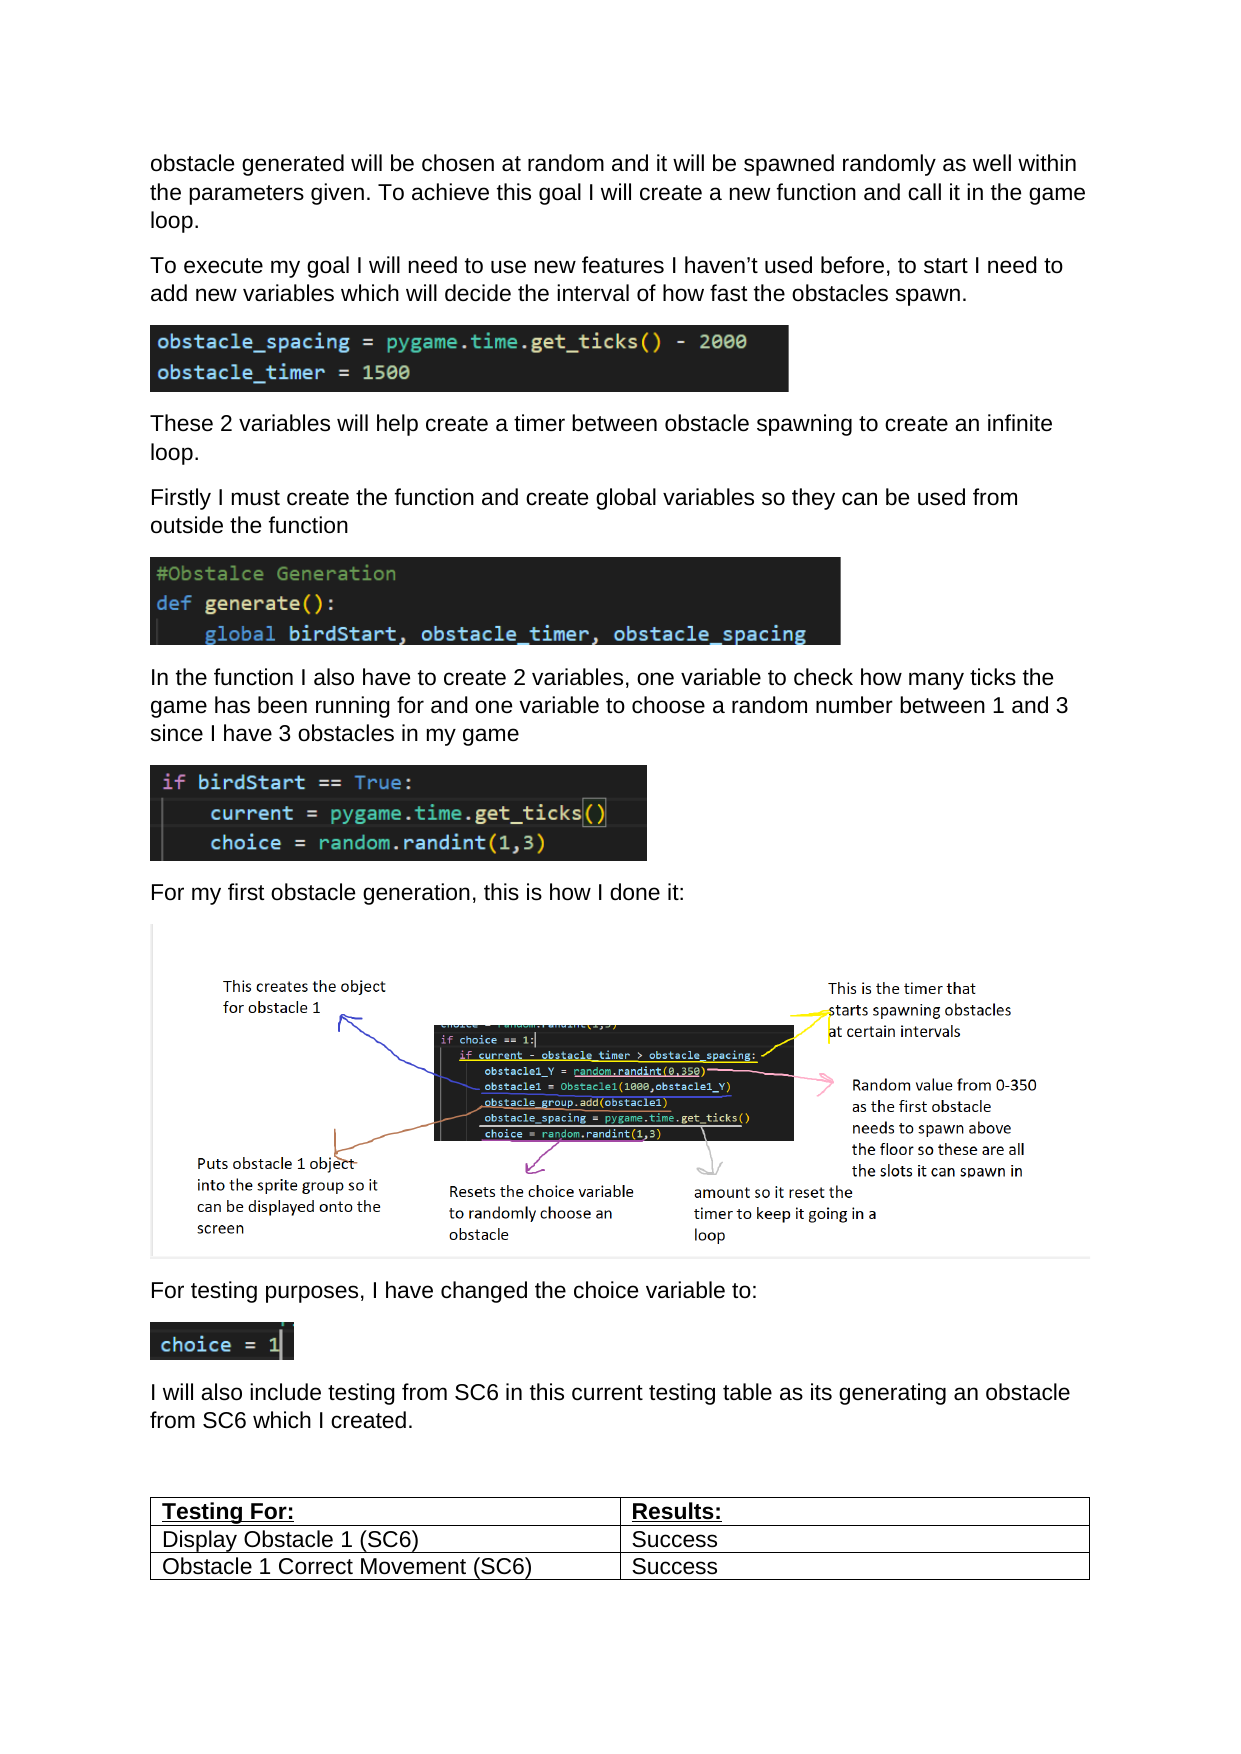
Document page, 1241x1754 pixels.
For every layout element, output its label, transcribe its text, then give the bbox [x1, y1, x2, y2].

text In the function I also have to create 2 variables, one variable to check how many ticks the game has been running for and one variable to choose a random number between 1 and 3 since I have 3 obstacles in my game [150, 663, 1090, 747]
picture [150, 765, 647, 861]
table_cell Obstacle 1 Correct Movement (SC6) [151, 1553, 620, 1579]
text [150, 150, 1090, 233]
table_cell Display Obstacle 1 (SC6) [151, 1526, 620, 1552]
picture [150, 1322, 294, 1360]
text I will also include testing from SC6 in this current testing table as its generating an obstacle from SC6 which I created. [150, 1378, 1090, 1433]
text To execute my goal I will need to use new features I haven’t used before, to start I need to add new variables which will decide the interval of how fast the obstacles spawn. [150, 252, 1090, 307]
table_header Testing For: [151, 1498, 620, 1524]
table_header Results: [621, 1498, 1089, 1524]
text For my first obstacle generation, this is how I done it: [150, 879, 1090, 905]
text These 2 variables will help create a timer between obstacle spawning to create an infinite loop. [150, 410, 1090, 465]
text For testing purposes, I have changed the choice variable to: [150, 1277, 1090, 1303]
picture [150, 924, 1091, 1259]
picture [150, 325, 789, 392]
text Firstly I must create the function and create global variables so they can be used from outside the function [150, 483, 1090, 538]
table_cell Success [621, 1526, 1089, 1552]
table_cell Success [621, 1553, 1089, 1579]
picture [150, 557, 841, 645]
